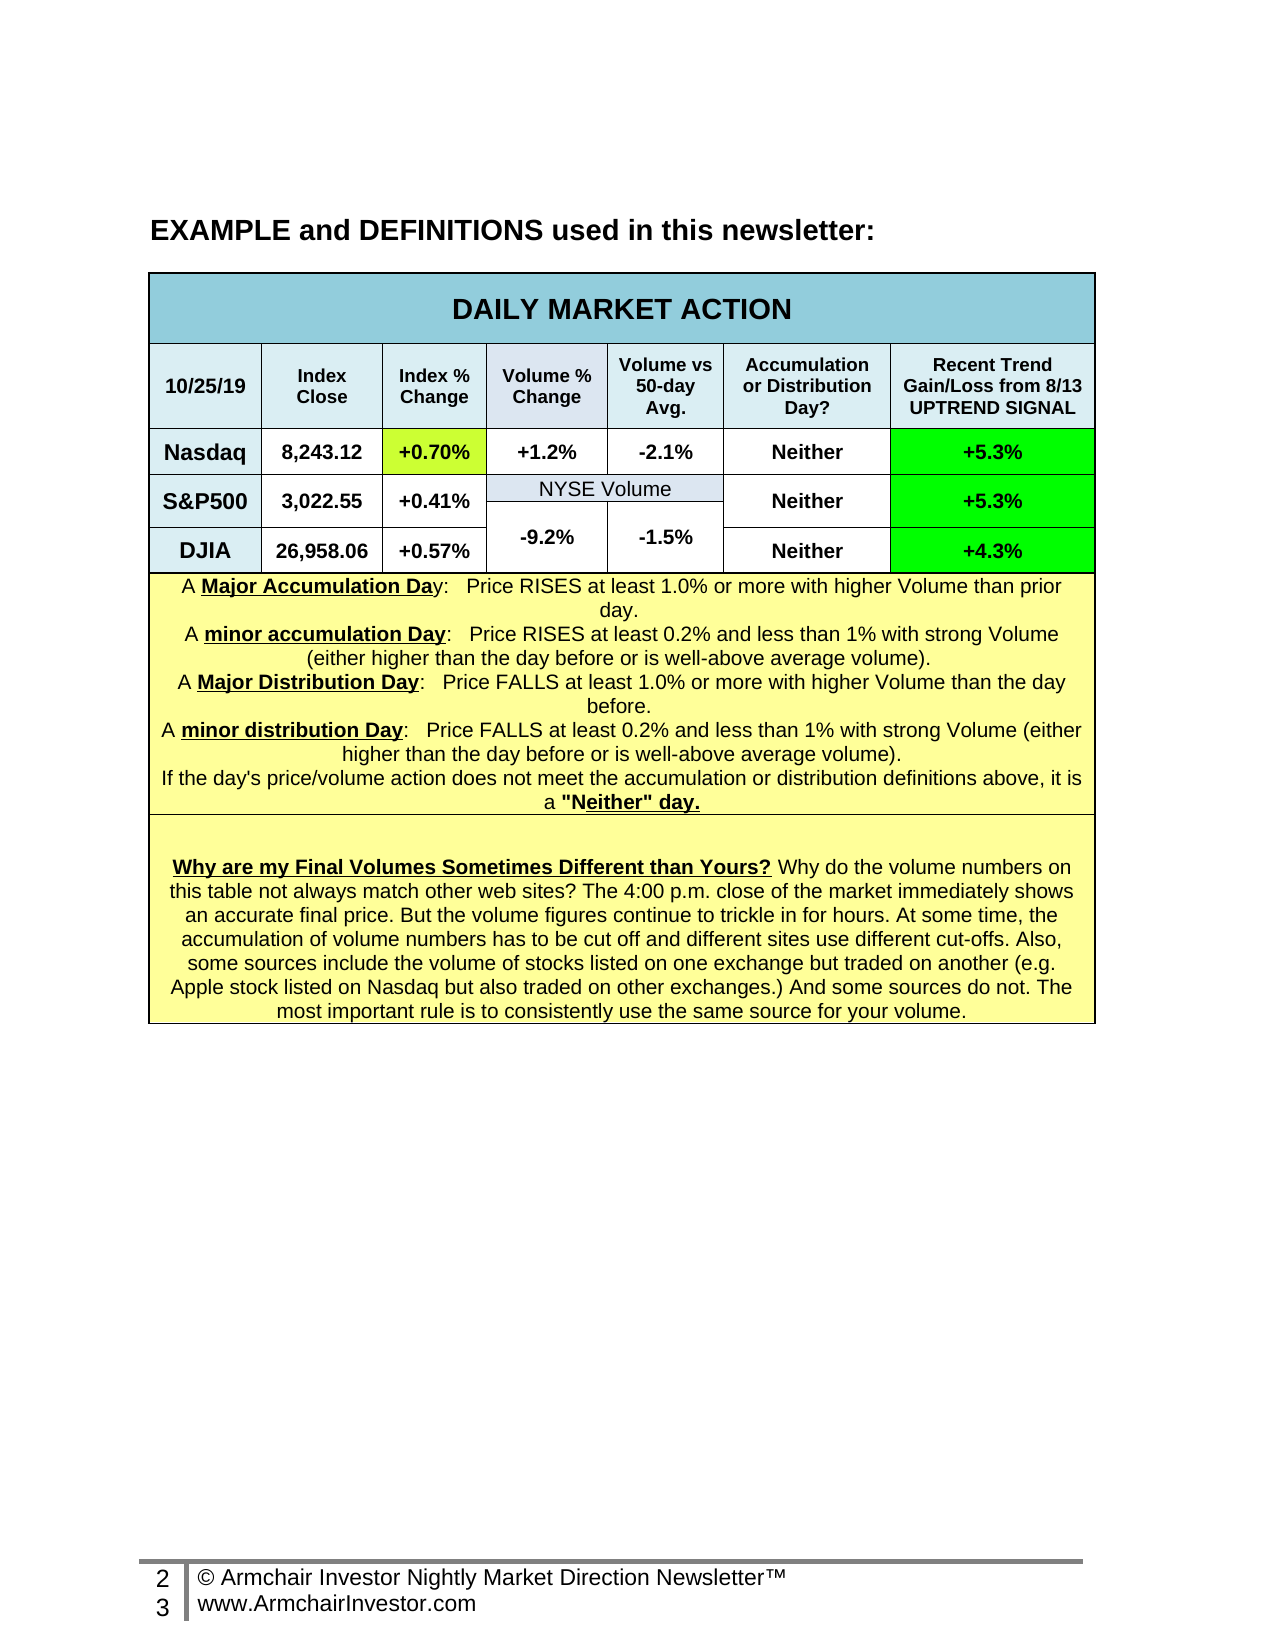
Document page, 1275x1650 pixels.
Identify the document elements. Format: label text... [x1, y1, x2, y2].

table_cell 8,243.12 [262, 429, 382, 474]
table_cell +0.70% [383, 429, 486, 474]
table_cell Index Close [262, 344, 382, 428]
table_cell Recent Trend Gain/Loss from 8/13 UPTREND SIGNAL [891, 344, 1094, 428]
table_cell NYSE Volume [487, 475, 723, 501]
table_cell Why are my Final Volumes Sometimes Different than Yours? Why do the volume numbers on this table not always match other web sites? The 4:00 p.m. close of the market immediately shows an accurate final price. But the volume figures continue to trickle in for hours. At some time, the accumulation of volume numbers has to be cut off and different sites use different cut-offs. Also, some sources include the volume of stocks listed on one exchange but traded on another (e.g. Apple stock listed on Nasdaq but also traded on other exchanges.) And some sources do not. The most important rule is to consistently use the same source for your volume. [150, 815, 1094, 1022]
table_header DAILY MARKET ACTION [150, 274, 1094, 343]
text EXAMPLE and DEFINITIONS used in this newsletter: [150, 212, 1144, 246]
table_cell Neither [724, 475, 890, 527]
table_cell 10/25/19 [150, 344, 261, 428]
table_cell Volume % Change [487, 344, 607, 428]
table_cell +5.3% [891, 475, 1094, 527]
table_cell A Major Accumulation Day: Price RISES at least 1.0% or more with higher Volume than prior day. A minor accumulation Day: Price RISES at least 0.2% and less than 1% with strong Volume (either higher than the day before or is well-above average volume). A Major Distribution Day: Price FALLS at least 1.0% or more with higher Volume than the day before. A minor distribution Day: Price FALLS at least 0.2% and less than 1% with strong Volume (either higher than the day before or is well-above average volume). If the day's price/volume action does not meet the accumulation or distribution definitions above, it is a "Neither" day. [150, 574, 1094, 814]
table_cell Index % Change [383, 344, 486, 428]
table_cell +0.41% [383, 475, 486, 527]
table_cell Accumulation or Distribution Day? [724, 344, 890, 428]
table_cell S&P500 [150, 475, 261, 527]
table_cell DJIA [150, 528, 261, 572]
table_cell Neither [724, 528, 890, 572]
table_cell Neither [724, 429, 890, 474]
table_cell 26,958.06 [262, 528, 382, 572]
table_cell -2.1% [608, 429, 723, 474]
table_cell -9.2% [487, 502, 607, 572]
table_cell +5.3% [891, 429, 1094, 474]
table_cell +0.57% [383, 528, 486, 572]
table_cell +4.3% [891, 528, 1094, 572]
table_cell +1.2% [487, 429, 607, 474]
table_cell Volume vs 50-day Avg. [608, 344, 723, 428]
table_cell 3,022.55 [262, 475, 382, 527]
table_cell -1.5% [608, 502, 723, 572]
table_cell Nasdaq [150, 429, 261, 474]
